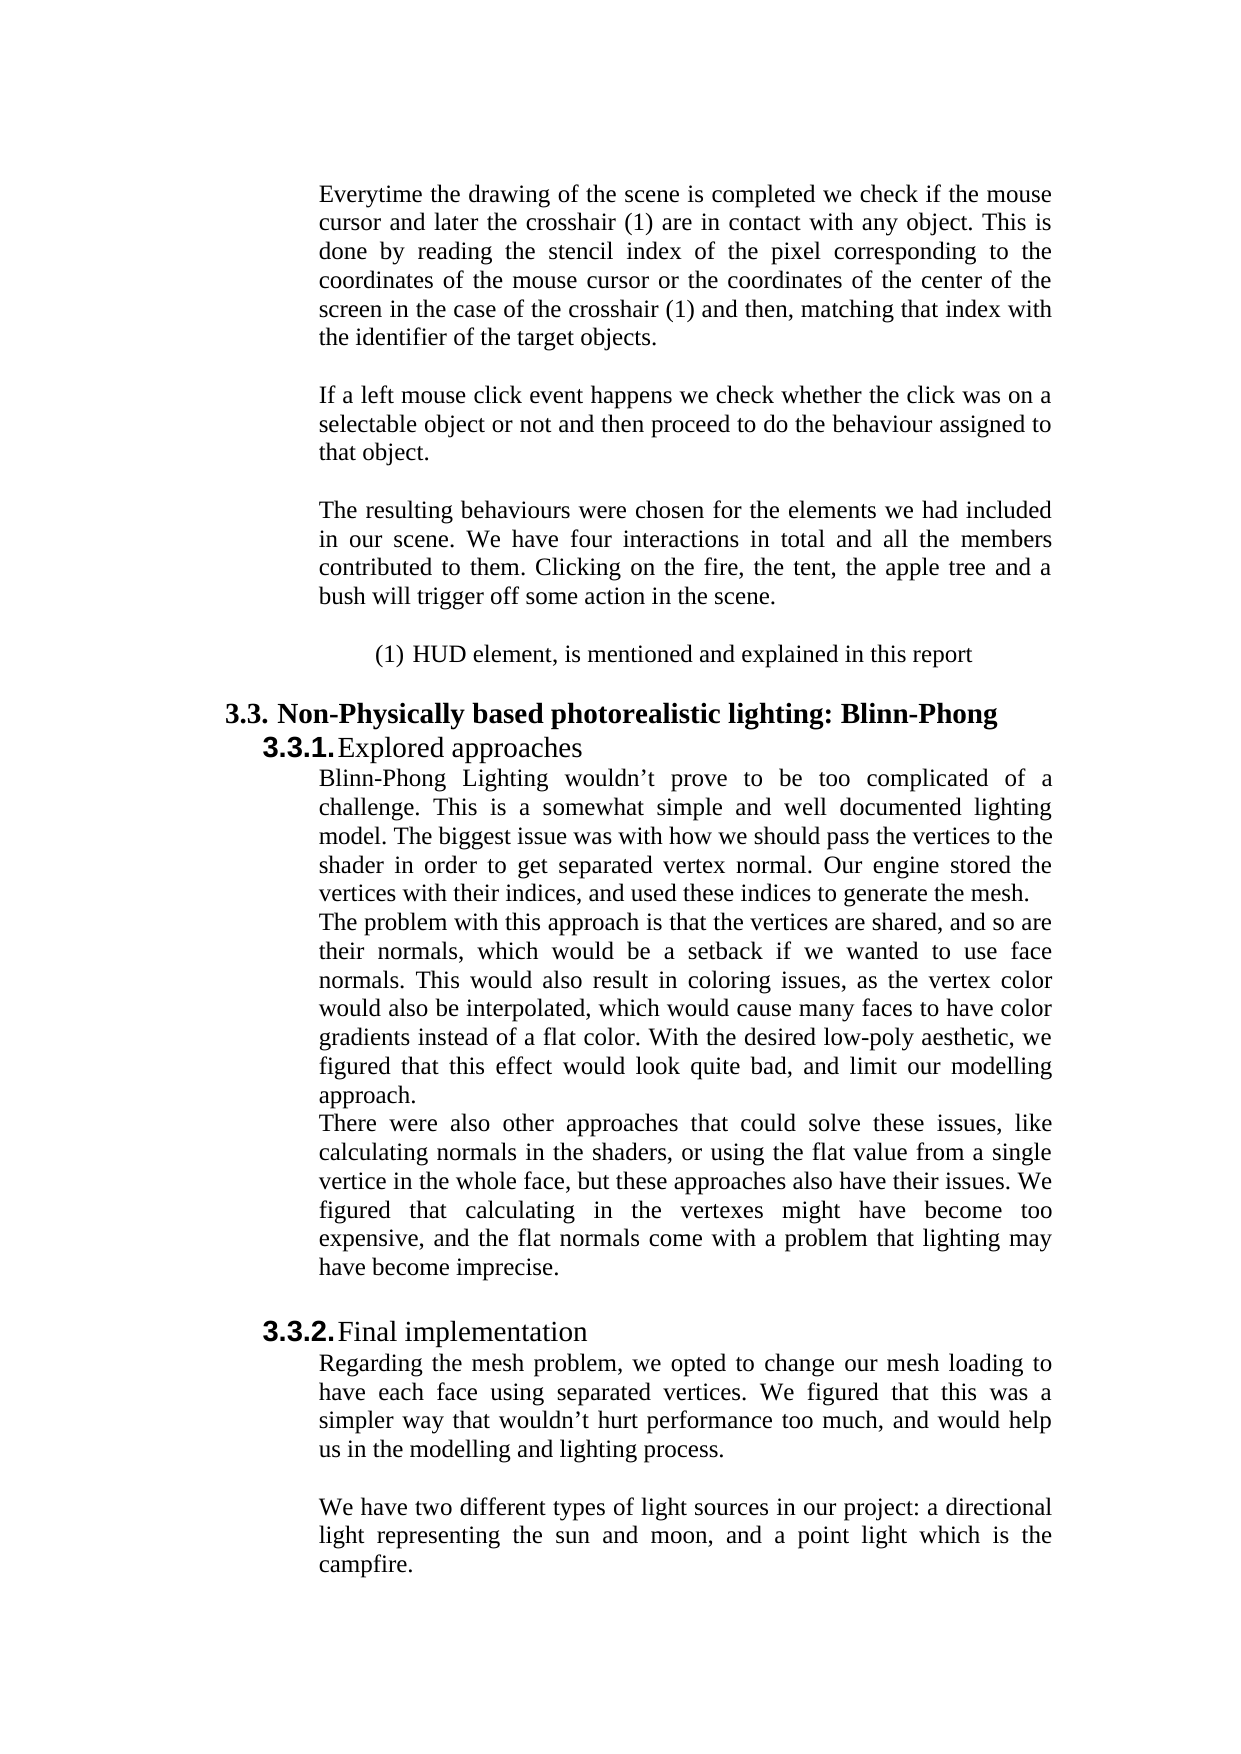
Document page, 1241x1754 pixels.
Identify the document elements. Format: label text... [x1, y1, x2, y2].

text The problem with this approach is that the vertices are shared, and so are their normals, which would be a setback if we wanted to use face normals. This would also result in coloring issues, as the vertex color would also be interpolated, which would cause many faces to have color gradients instead of a flat color. With the desired low-poly aesthetic, we figured that this effect would look quite bad, and limit our modelling approach. There were also other approaches that could solve these issues, like calculating normals in the shaders, or using the flat value from a single vertice in the whole face, but these approaches also have their issues. We figured that calculating in the vertexes might have become too expensive, and the flat normals come with a problem that lighting may have become imprecise. [318, 907, 1053, 1281]
list Explored approaches [262, 730, 1053, 763]
text Regarding the mesh problem, we opted to change our mesh loading to have each face using separated vertices. We figured that this was a simpler way that wouldn’t hurt performance too much, and would help us in the modelling and lighting process. [318, 1348, 1053, 1463]
text The resulting behaviours were chosen for the elements we had included in our scene. We have four interactions in total and all the members contributed to them. Clicking on the fire, the tent, the apple tree and a bush will trigger off some action in the scene. [318, 495, 1053, 610]
list Non-Physically based photorealistic lighting: Blinn-Phong [225, 696, 1053, 730]
text If a left mouse click event happens we check whether the click was on a selectable object or not and then proceed to do the behaviour assigned to that object. [318, 380, 1053, 466]
text Blinn-Phong Lighting wouldn’t prove to be too complicated of a challenge. This is a somewhat simple and well documented lighting model. The biggest issue was with how we should pass the vertices to the shader in order to get separated vertex normal. Our engine stored the vertices with their indices, and used these indices to generate the mesh. [318, 763, 1053, 907]
list Final implementation [262, 1314, 1053, 1348]
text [318, 1463, 1053, 1578]
list HUD element, is mentioned and explained in this report [375, 639, 1053, 667]
text Everytime the drawing of the scene is completed we check if the mouse cursor and later the crosshair (1) are in contact with any object. This is done by reading the stencil index of the pixel corresponding to the coordinates of the mouse cursor or the coordinates of the center of the screen in the case of the crosshair (1) and then, matching that index with the identifier of the target objects. [318, 179, 1053, 351]
